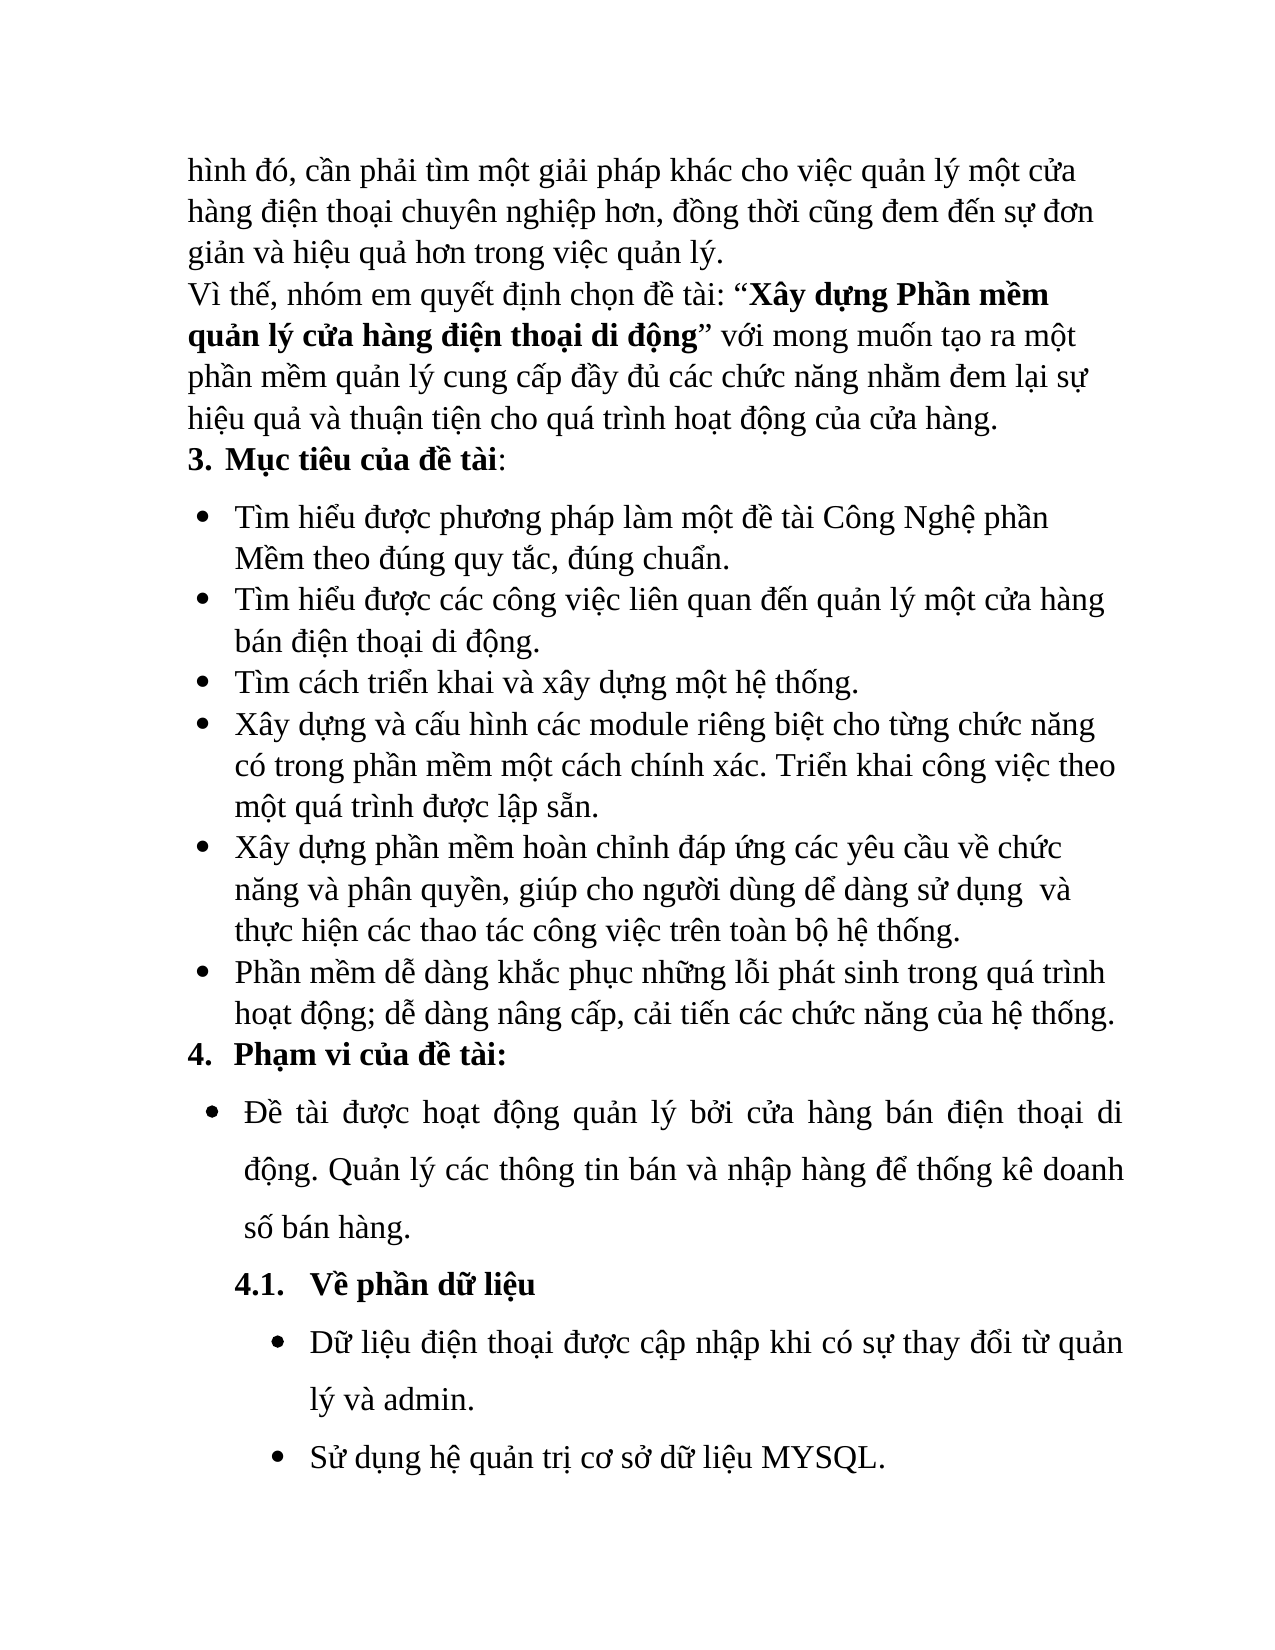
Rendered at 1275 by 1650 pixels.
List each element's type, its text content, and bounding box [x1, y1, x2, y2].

list Phần mềm dễ dàng khắc phục những lỗi phát sinh trong quá trình hoạt động; dễ dàng nâng cấp, cải tiến các chức năng của hệ thống. [197, 952, 1125, 1032]
list Đề tài được hoạt động quản lý bởi cửa hàng bán điện thoại di động. Quản lý các thông tin bán và nhập hàng để thống kê doanh số bán hàng. [206, 1092, 1125, 1245]
list Về phần dữ liệu [234, 1264, 1125, 1303]
list Tìm hiểu được các công việc liên quan đến quản lý một cửa hàng bán điện thoại di động. [197, 580, 1125, 659]
list Tìm hiểu được phương pháp làm một đề tài Công Nghệ phần Mềm theo đúng quy tắc, đúng chuẩn. [197, 497, 1125, 577]
list Dữ liệu điện thoại được cập nhập khi có sự thay đổi từ quản lý và admin. [272, 1322, 1125, 1418]
list Tìm cách triển khai và xây dựng một hệ thống. [197, 662, 1125, 701]
list Xây dựng và cấu hình các module riêng biệt cho từng chức năng có trong phần mềm một cách chính xác. Triển khai công việc theo một quá trình được lập sẵn. [197, 704, 1125, 825]
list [187, 150, 1125, 271]
list Vì thế, nhóm em quyết định chọn đề tài: “Xây dựng Phần mềm quản lý cửa hàng điện thoại di động” với mong muốn tạo ra một phần mềm quản lý cung cấp đầy đủ các chức năng nhằm đem lại sự hiệu quả và thuận tiện cho quá trình hoạt động của cửa hàng. [187, 274, 1125, 436]
list Mục tiêu của đề tài: [187, 439, 1125, 478]
list Phạm vi của đề tài: [187, 1034, 1125, 1073]
list Sử dụng hệ quản trị cơ sở dữ liệu MYSQL. [272, 1437, 1125, 1475]
list Xây dựng phần mềm hoàn chỉnh đáp ứng các yêu cầu về chức năng và phân quyền, giúp cho người dùng dể dàng sử dụng và thực hiện các thao tác công việc trên toàn bộ hệ thống. [197, 828, 1125, 949]
